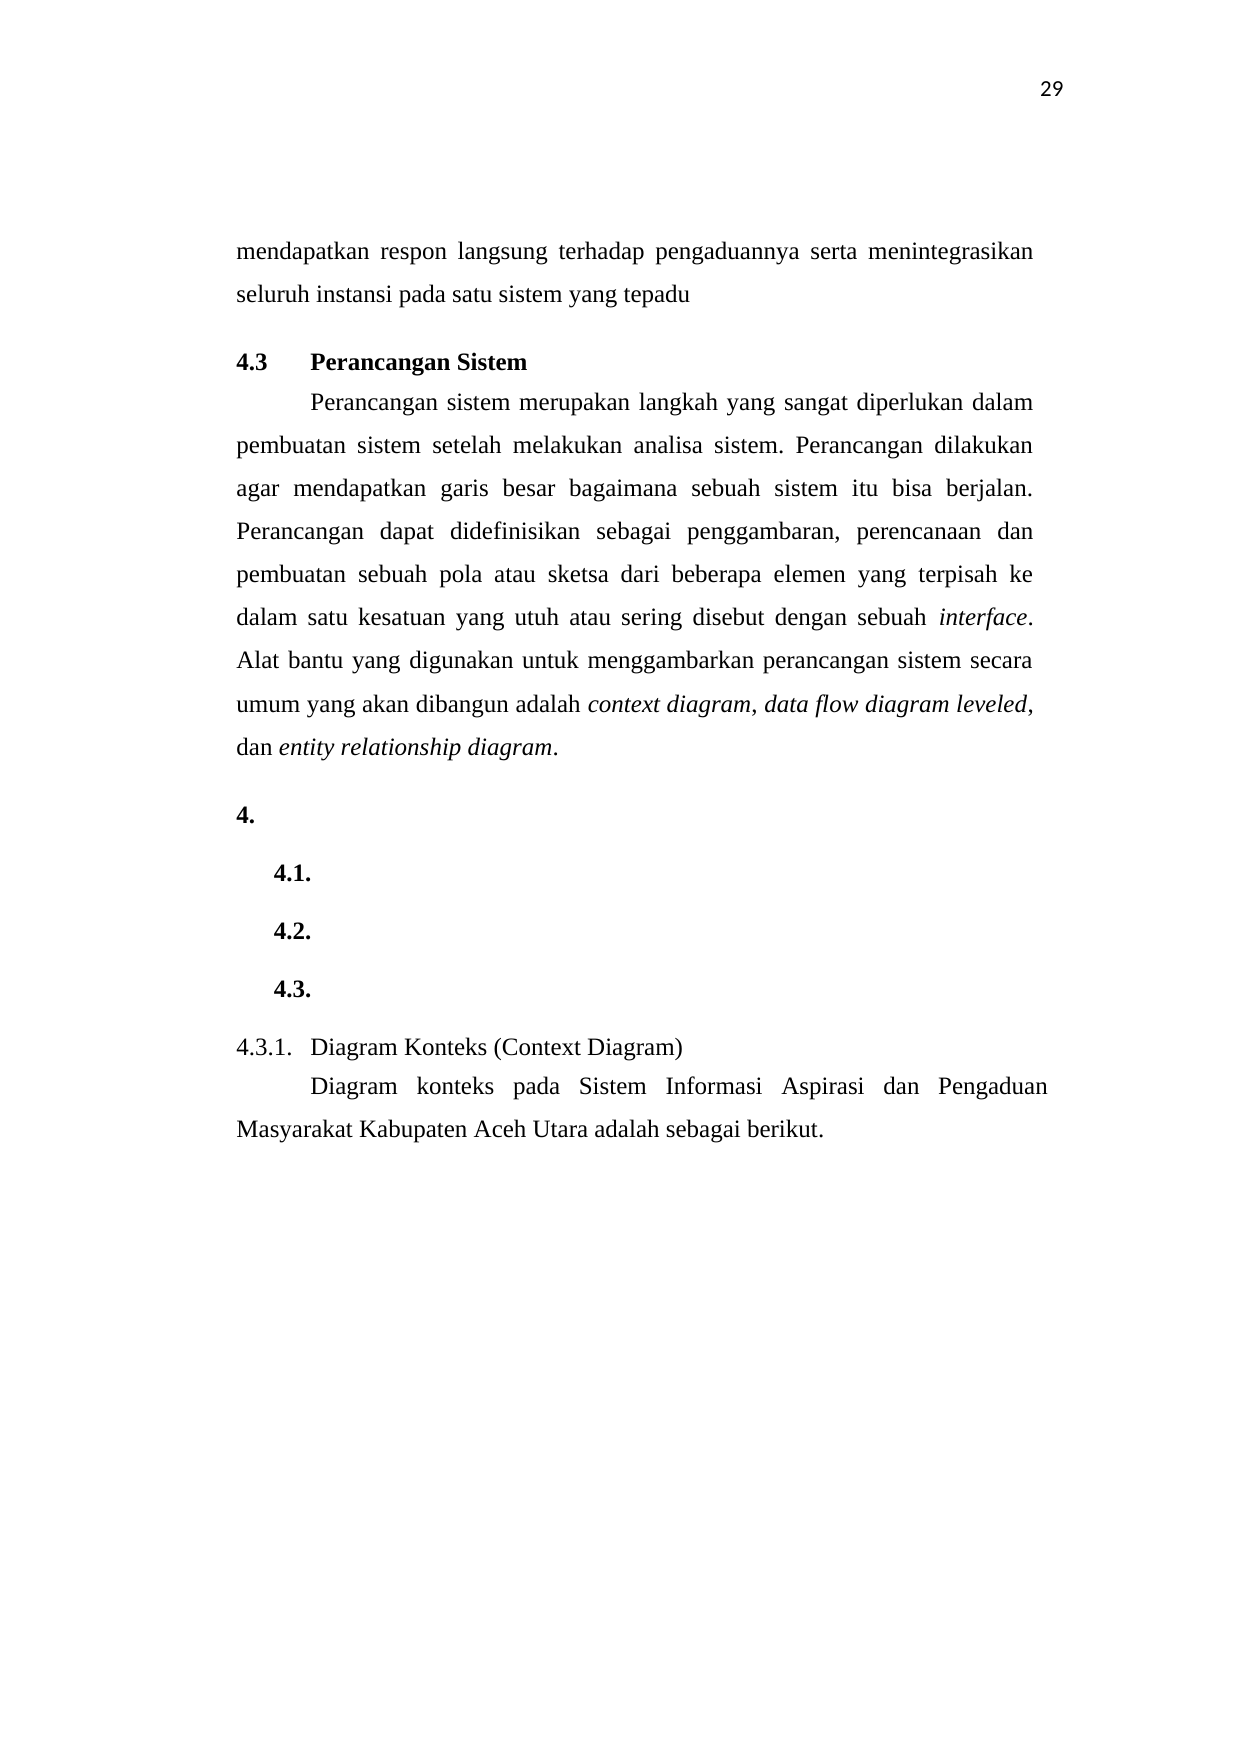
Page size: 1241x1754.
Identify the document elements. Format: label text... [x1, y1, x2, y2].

list Perancangan sistem merupakan langkah yang sangat diperlukan dalam pembuatan sistem setelah melakukan analisa sistem. Perancangan dilakukan agar mendapatkan garis besar bagaimana sebuah sistem itu bisa berjalan. Perancangan dapat didefinisikan sebagai penggambaran, perencanaan dan pembuatan sebuah pola atau sketsa dari beberapa elemen yang terpisah ke dalam satu kesatuan yang utuh atau sering disebut dengan sebuah interface. Alat bantu yang digunakan untuk menggambarkan perancangan sistem secara umum yang akan dibangun adalah context diagram, data flow diagram leveled, dan entity relationship diagram. [236, 387, 1033, 761]
subtitle Diagram Konteks (Context Diagram) [236, 1032, 1063, 1061]
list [236, 236, 1033, 308]
subtitle Perancangan Sistem [236, 347, 1063, 376]
list Diagram konteks pada Sistem Informasi Aspirasi dan Pengaduan Masyarakat Kabupaten Aceh Utara adalah sebagai berikut. [236, 1071, 1048, 1143]
